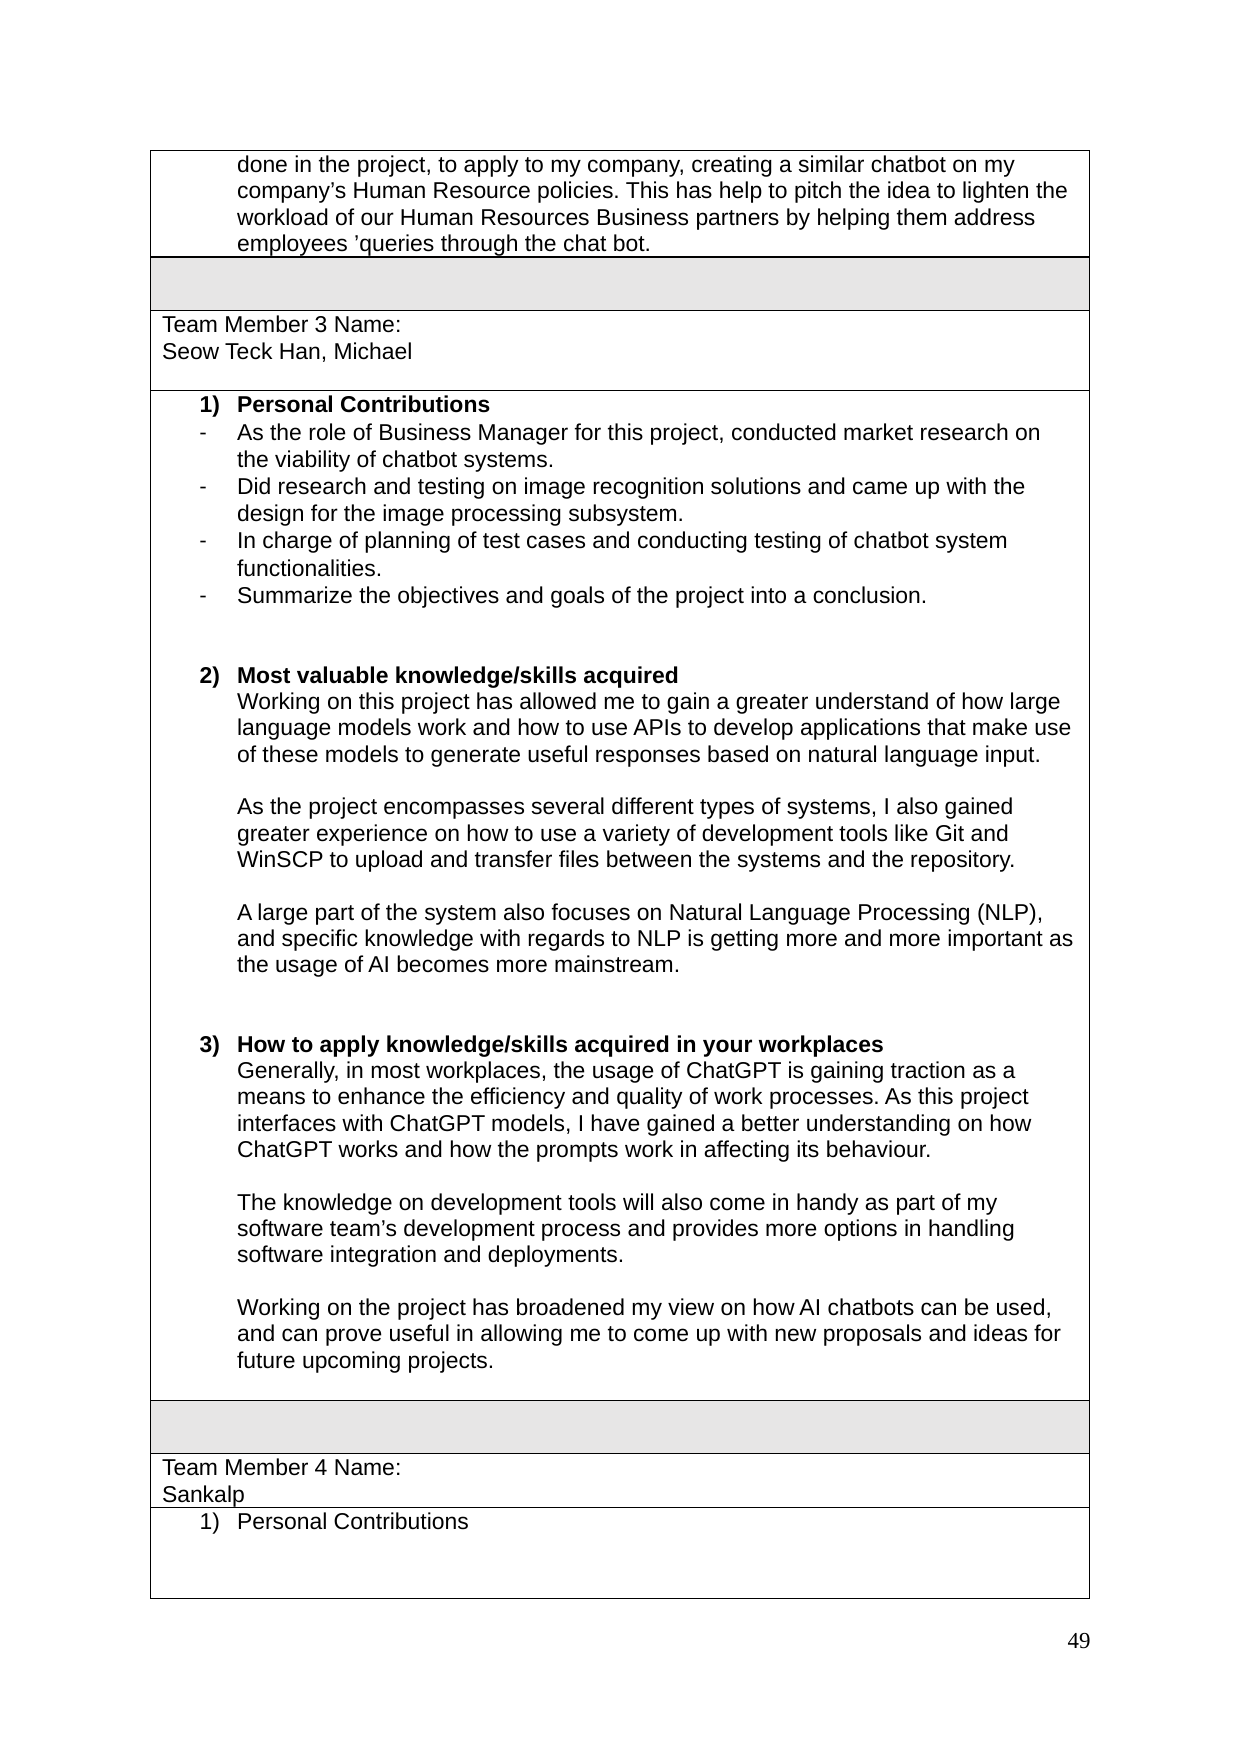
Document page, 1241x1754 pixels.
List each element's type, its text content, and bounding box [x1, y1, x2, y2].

table_cell [151, 258, 1089, 310]
table_cell Team Member 3 Name: Seow Teck Han, Michael [151, 311, 1089, 390]
table_cell [151, 1401, 1089, 1453]
table_cell Team Member 4 Name: Sankalp [151, 1454, 1089, 1507]
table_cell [151, 1508, 1089, 1598]
table_cell Personal Contributions As the role of Business Manager for this project, conducted market research on the viability of chatbot systems. Did research and testing on image recognition solutions and came up with the design for the image processing subsystem. In charge of planning of test cases and conducting testing of chatbot system functionalities. Summarize the objectives and goals of the project into a conclusion. Most valuable knowledge/skills acquired Working on this project has allowed me to gain a greater understand of how large language models work and how to use APIs to develop applications that make use of these models to generate useful responses based on natural language input. As the project encompasses several different types of systems, I also gained greater experience on how to use a variety of development tools like Git and WinSCP to upload and transfer files between the systems and the repository. A large part of the system also focuses on Natural Language Processing (NLP), and specific knowledge with regards to NLP is getting more and more important as the usage of AI becomes more mainstream. How to apply knowledge/skills acquired in your workplaces Generally, in most workplaces, the usage of ChatGPT is gaining traction as a means to enhance the efficiency and quality of work processes. As this project interfaces with ChatGPT models, I have gained a better understanding on how ChatGPT works and how the prompts work in affecting its behaviour. The knowledge on development tools will also come in handy as part of my software team’s development process and provides more options in handling software integration and deployments. Working on the project has broadened my view on how AI chatbots can be used, and can prove useful in allowing me to come up with new proposals and ideas for future upcoming projects. [151, 391, 1089, 1399]
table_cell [151, 151, 1089, 256]
